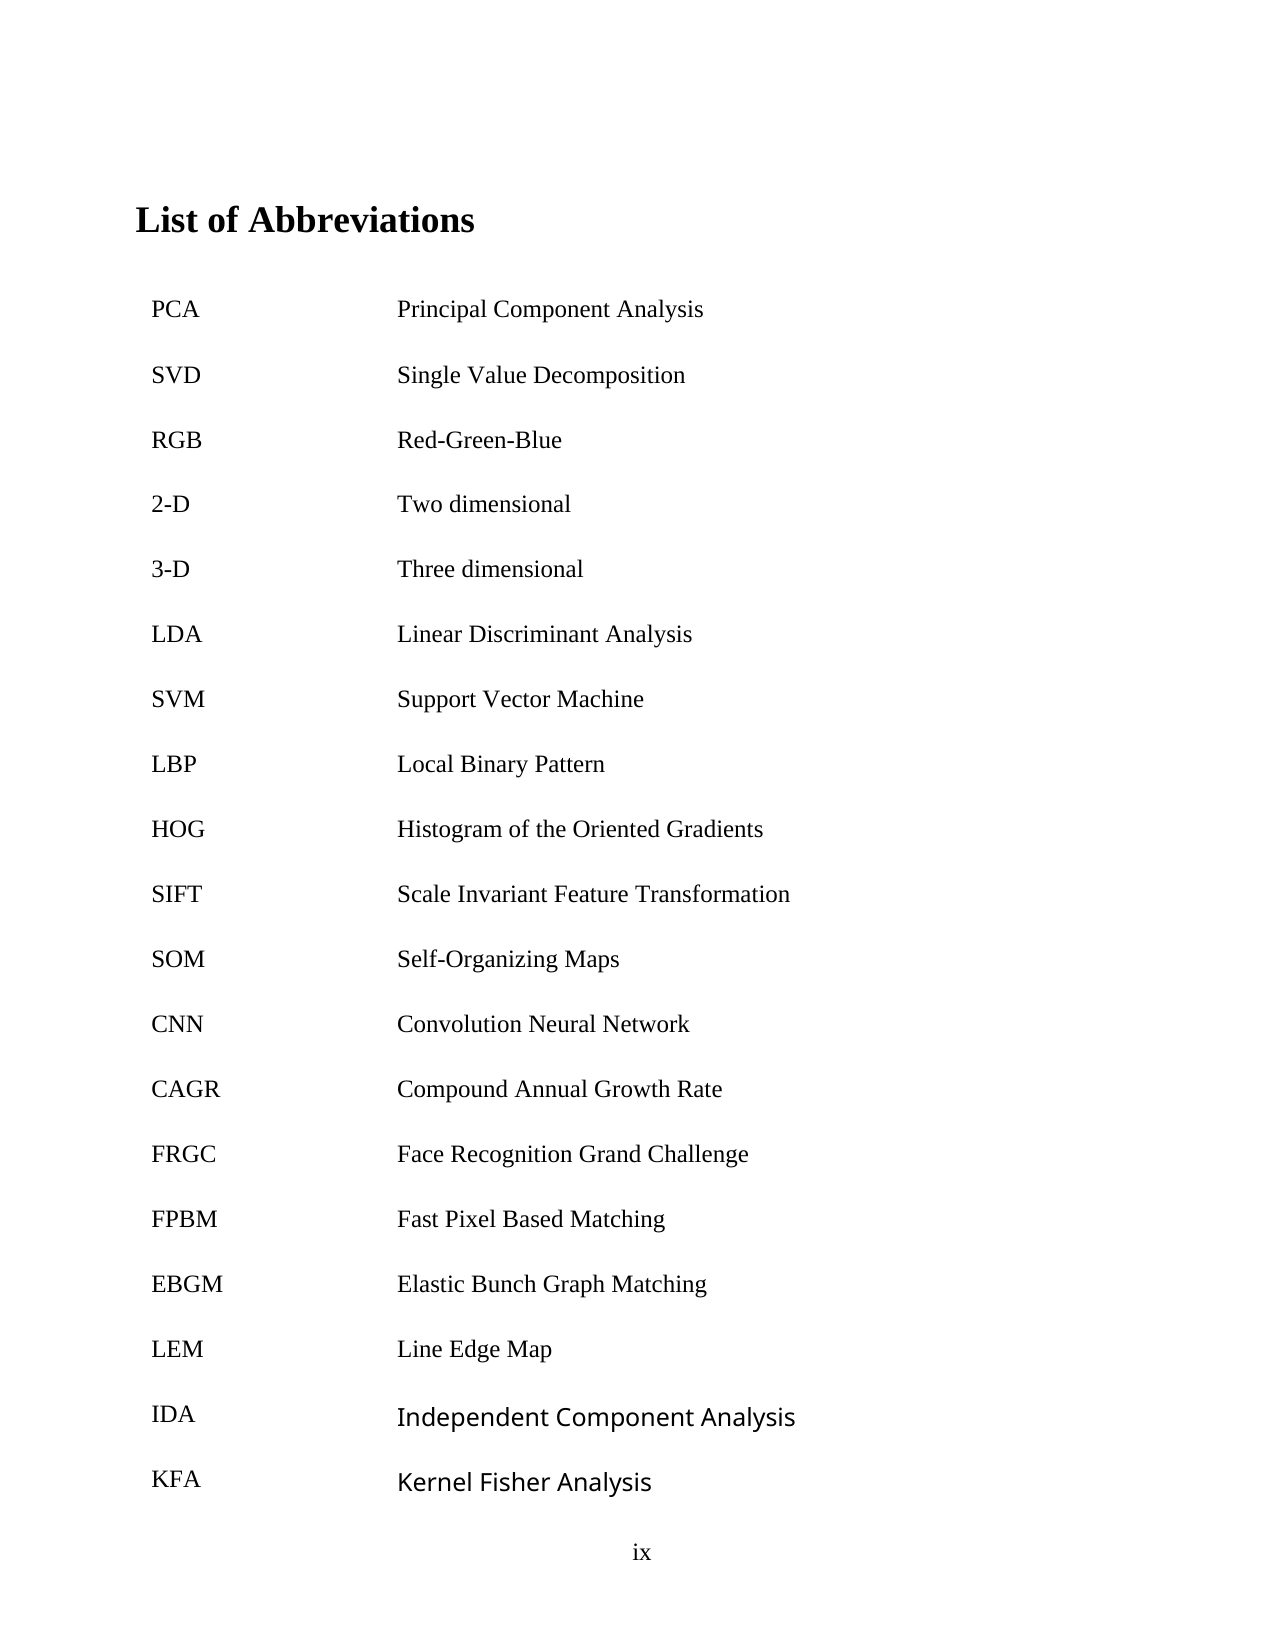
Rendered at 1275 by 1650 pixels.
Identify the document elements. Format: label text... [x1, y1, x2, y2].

table_cell EBGM [152, 1252, 326, 1317]
table_cell Scale Invariant Feature Transformation [326, 862, 1048, 927]
table_cell CNN [152, 992, 326, 1057]
table_cell LEM [152, 1317, 326, 1382]
table_cell Fast Pixel Based Matching [326, 1187, 1048, 1252]
table_cell Red-Green-Blue [326, 407, 1048, 472]
table_cell IDA [152, 1382, 326, 1447]
table_cell Linear Discriminant Analysis [326, 602, 1048, 667]
table_cell CAGR [152, 1057, 326, 1122]
table_cell KFA [152, 1447, 326, 1512]
table_cell SIFT [152, 862, 326, 927]
table_cell Convolution Neural Network [326, 992, 1048, 1057]
table_header Principal Component Analysis [326, 295, 1048, 342]
table_cell 3-D [152, 537, 326, 602]
table_cell HOG [152, 797, 326, 862]
table_cell Single Value Decomposition [326, 342, 1048, 407]
table_cell FRGC [152, 1122, 326, 1187]
table_cell Histogram of the Oriented Gradients [326, 797, 1048, 862]
table_cell Self-Organizing Maps [326, 927, 1048, 992]
table_cell RGB [152, 407, 326, 472]
table_cell Face Recognition Grand Challenge [326, 1122, 1048, 1187]
table_cell Two dimensional [326, 472, 1048, 537]
table_cell Three dimensional [326, 537, 1048, 602]
subtitle List of Abbreviations [135, 197, 1148, 241]
table_cell SVD [152, 342, 326, 407]
table_cell Independent Component Analysis [326, 1382, 1048, 1447]
table_cell Elastic Bunch Graph Matching [326, 1252, 1048, 1317]
table_cell SOM [152, 927, 326, 992]
table_cell Kernel Fisher Analysis [326, 1447, 1048, 1512]
table_cell LDA [152, 602, 326, 667]
table_cell SVM [152, 667, 326, 732]
table_header PCA [152, 295, 326, 342]
table_cell Line Edge Map [326, 1317, 1048, 1382]
table_cell Compound Annual Growth Rate [326, 1057, 1048, 1122]
table_cell Local Binary Pattern [326, 732, 1048, 797]
table_cell 2-D [152, 472, 326, 537]
table_cell LBP [152, 732, 326, 797]
table_cell Support Vector Machine [326, 667, 1048, 732]
table_cell FPBM [152, 1187, 326, 1252]
